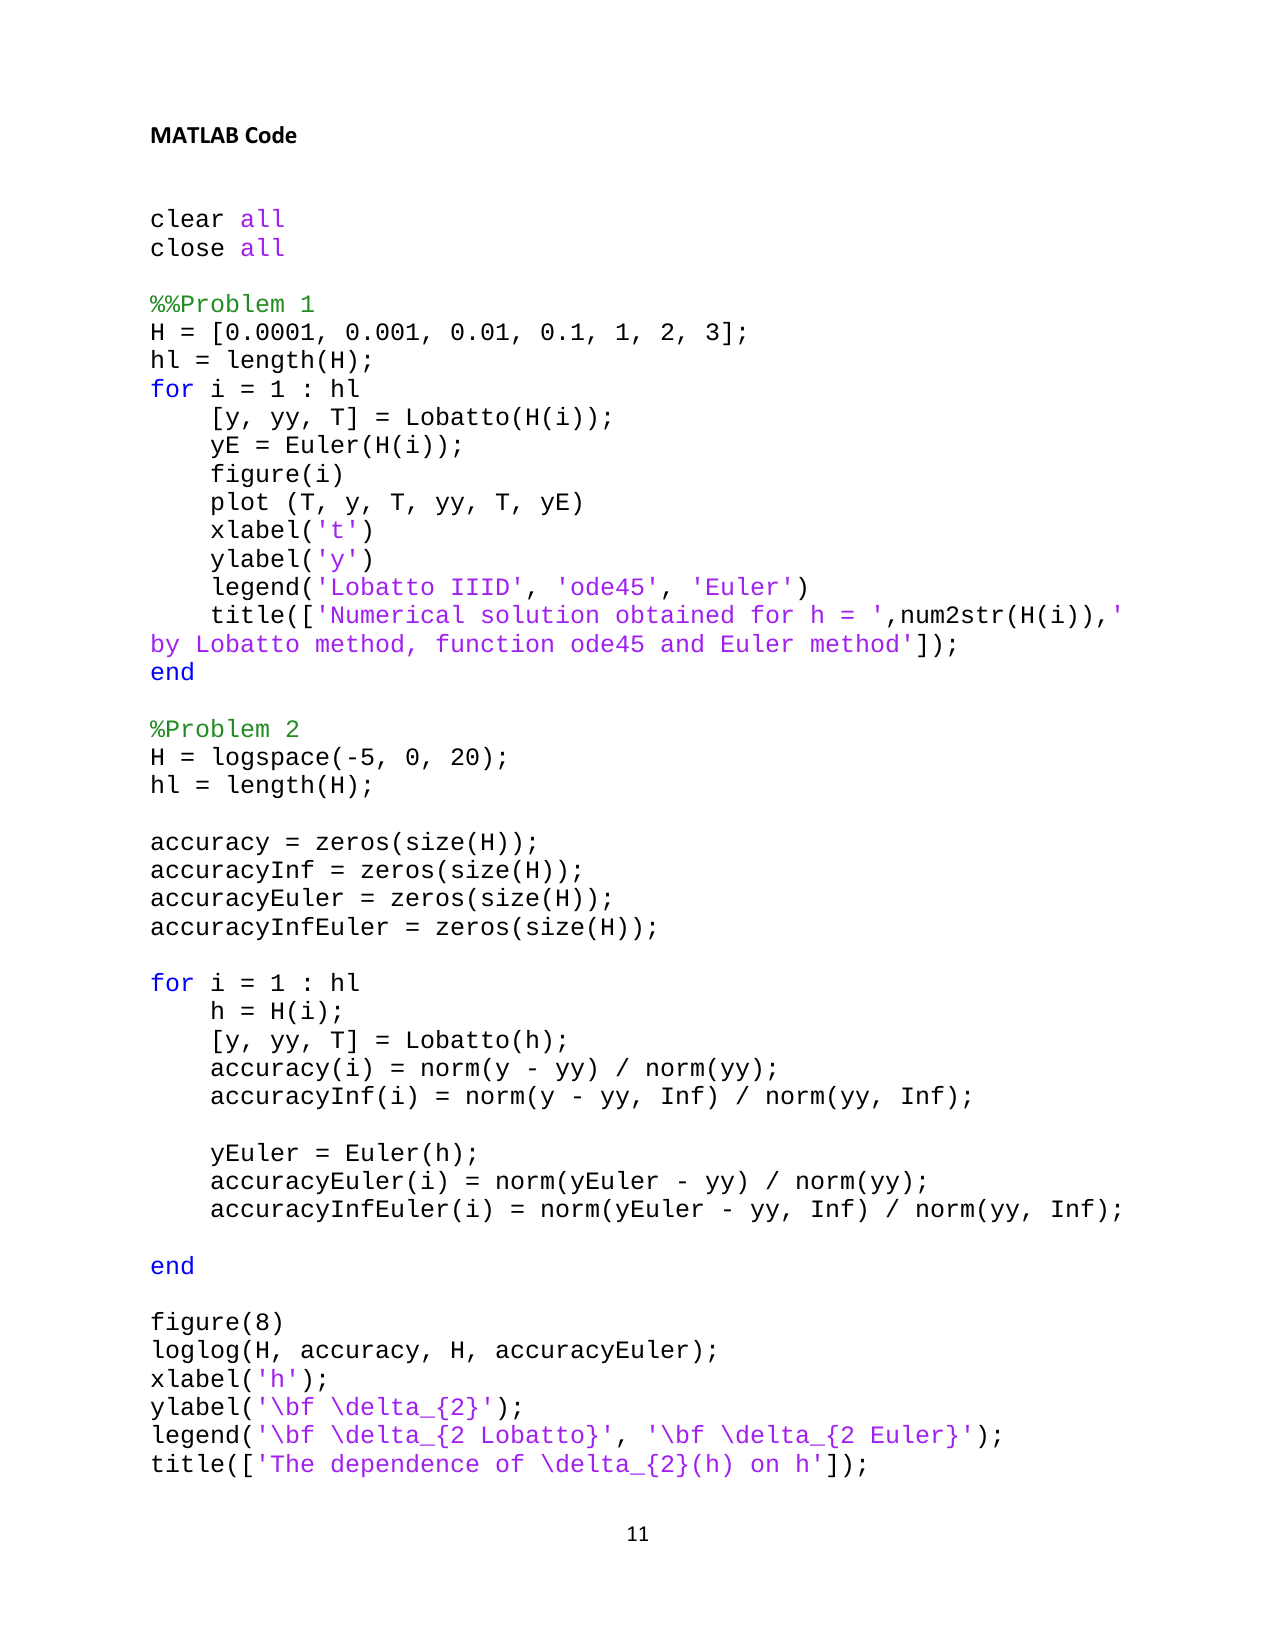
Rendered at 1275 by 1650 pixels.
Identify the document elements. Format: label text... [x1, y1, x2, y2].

text accuracyEuler(i) = norm(yEuler - yy) / norm(yy); [150, 1168, 1125, 1197]
text h = H(i); [150, 999, 1125, 1027]
text %Problem 2 [150, 716, 1125, 744]
text %%Problem 1 [150, 291, 1125, 320]
text accuracy(i) = norm(y - yy) / norm(yy); [150, 1056, 1125, 1084]
text accuracyInf = zeros(size(H)); [150, 857, 1125, 886]
text figure(8) [150, 1309, 1125, 1338]
text H = logspace(-5, 0, 20); [150, 744, 1125, 773]
text accuracyInfEuler(i) = norm(yEuler - yy, Inf) / norm(yy, Inf); [150, 1197, 1125, 1225]
text end [150, 1253, 1125, 1282]
subtitle MATLAB Code [150, 119, 1125, 149]
text accuracyInfEuler = zeros(size(H)); [150, 914, 1125, 942]
text accuracyInf(i) = norm(y - yy, Inf) / norm(yy, Inf); [150, 1084, 1125, 1112]
text xlabel('t') [150, 518, 1125, 546]
text close all [150, 235, 1125, 263]
text title(['Numerical solution obtained for h = ',num2str(H(i)),' by Lobatto method, function ode45 and Euler method']); [150, 603, 1125, 660]
text for i = 1 : hl [150, 971, 1125, 999]
text yEuler = Euler(h); [150, 1140, 1125, 1168]
text plot (T, y, T, yy, T, yE) [150, 490, 1125, 518]
text legend('Lobatto IIID', 'ode45', 'Euler') [150, 575, 1125, 603]
text title(['The dependence of \delta_{2}(h) on h']); [150, 1451, 1125, 1479]
text clear all [150, 207, 1125, 235]
text [y, yy, T] = Lobatto(h); [150, 1027, 1125, 1056]
text H = [0.0001, 0.001, 0.01, 0.1, 1, 2, 3]; [150, 320, 1125, 348]
text yE = Euler(H(i)); [150, 433, 1125, 461]
text ylabel('\bf \delta_{2}'); [150, 1394, 1125, 1423]
text loglog(H, accuracy, H, accuracyEuler); [150, 1338, 1125, 1366]
text legend('\bf \delta_{2 Lobatto}', '\bf \delta_{2 Euler}'); [150, 1423, 1125, 1451]
text accuracy = zeros(size(H)); [150, 829, 1125, 857]
text xlabel('h'); [150, 1366, 1125, 1394]
text hl = length(H); [150, 773, 1125, 801]
text [y, yy, T] = Lobatto(H(i)); [150, 405, 1125, 433]
text hl = length(H); [150, 348, 1125, 376]
text figure(i) [150, 461, 1125, 490]
text end [150, 660, 1125, 688]
text accuracyEuler = zeros(size(H)); [150, 886, 1125, 914]
text for i = 1 : hl [150, 376, 1125, 405]
text ylabel('y') [150, 546, 1125, 575]
